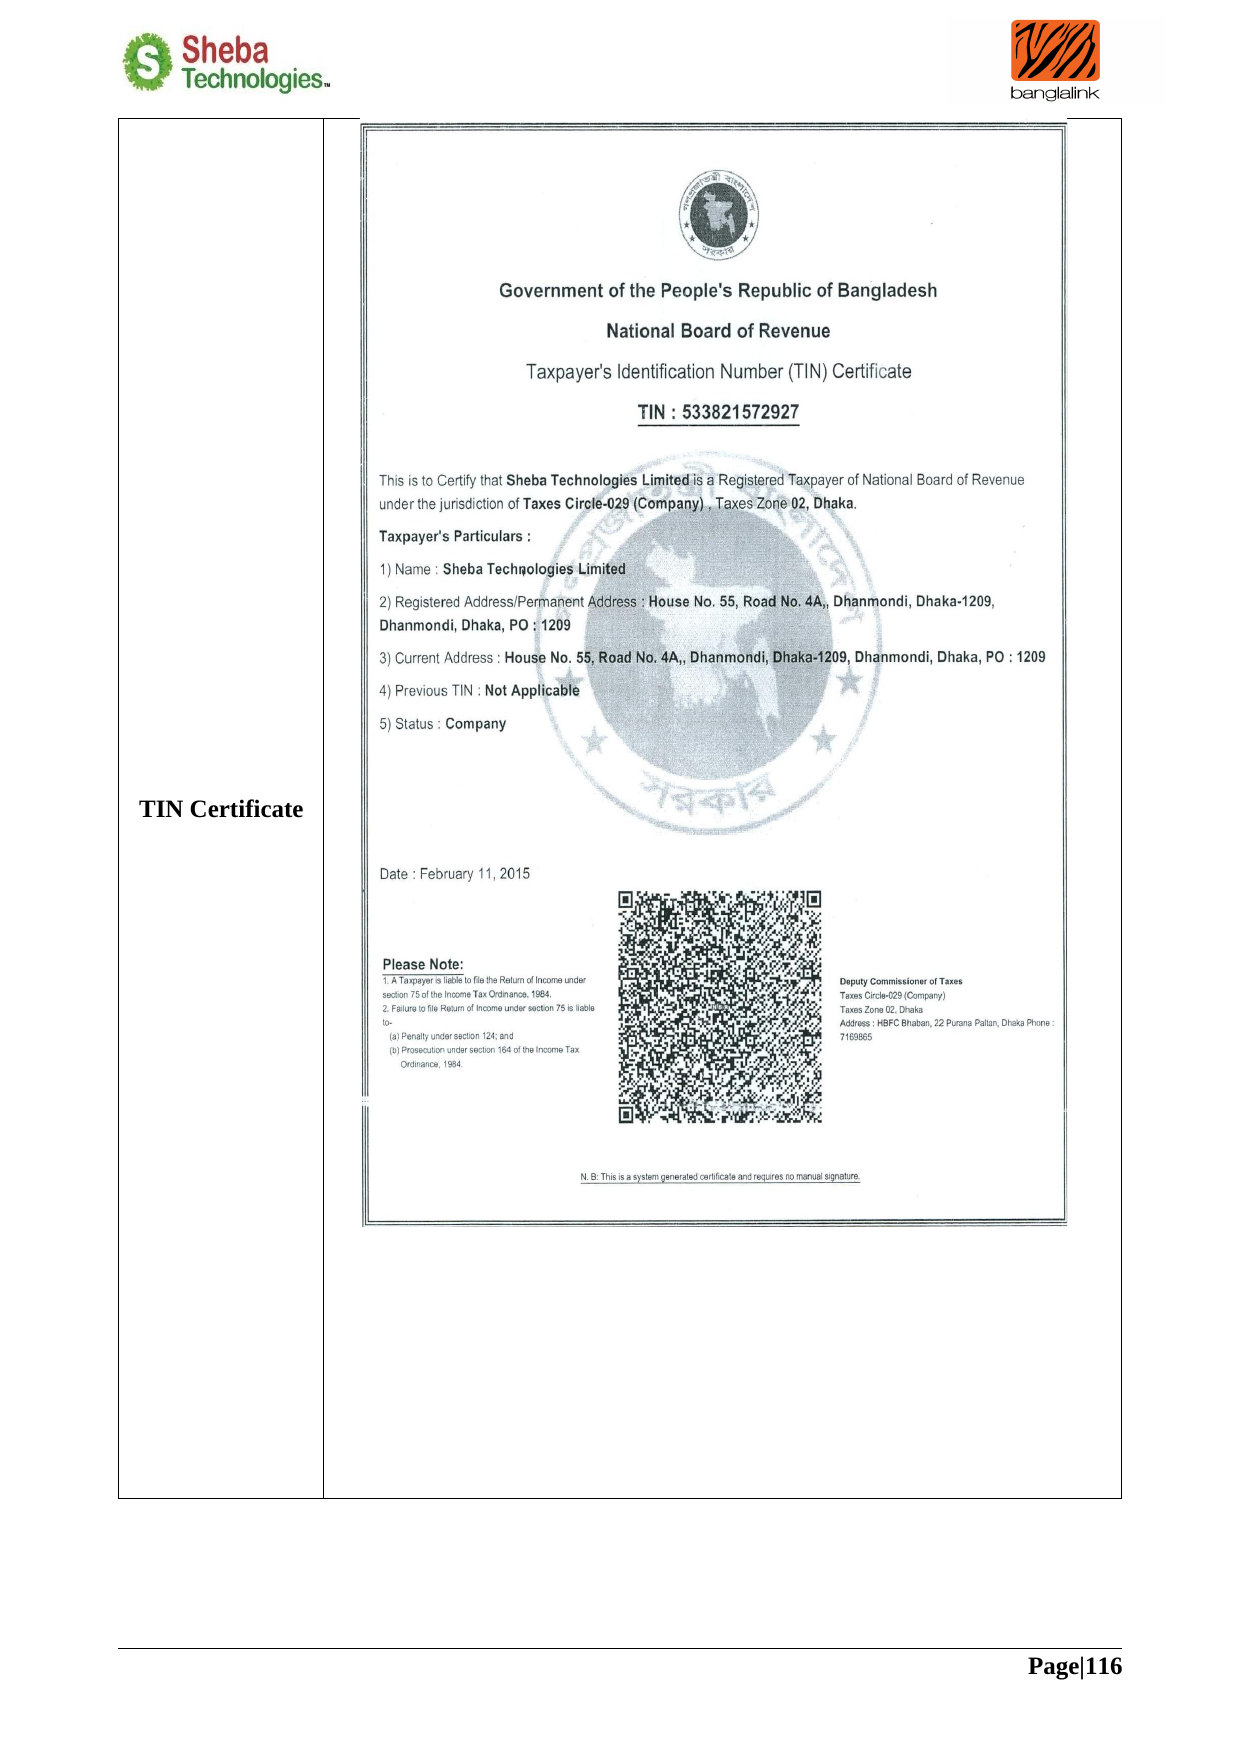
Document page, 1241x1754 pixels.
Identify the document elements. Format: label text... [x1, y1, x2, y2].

picture [118, 26, 338, 103]
picture [945, 18, 1166, 103]
table_cell TIN Certificate [119, 119, 323, 1498]
picture [359, 118, 1068, 1227]
table_cell [324, 119, 1121, 1498]
